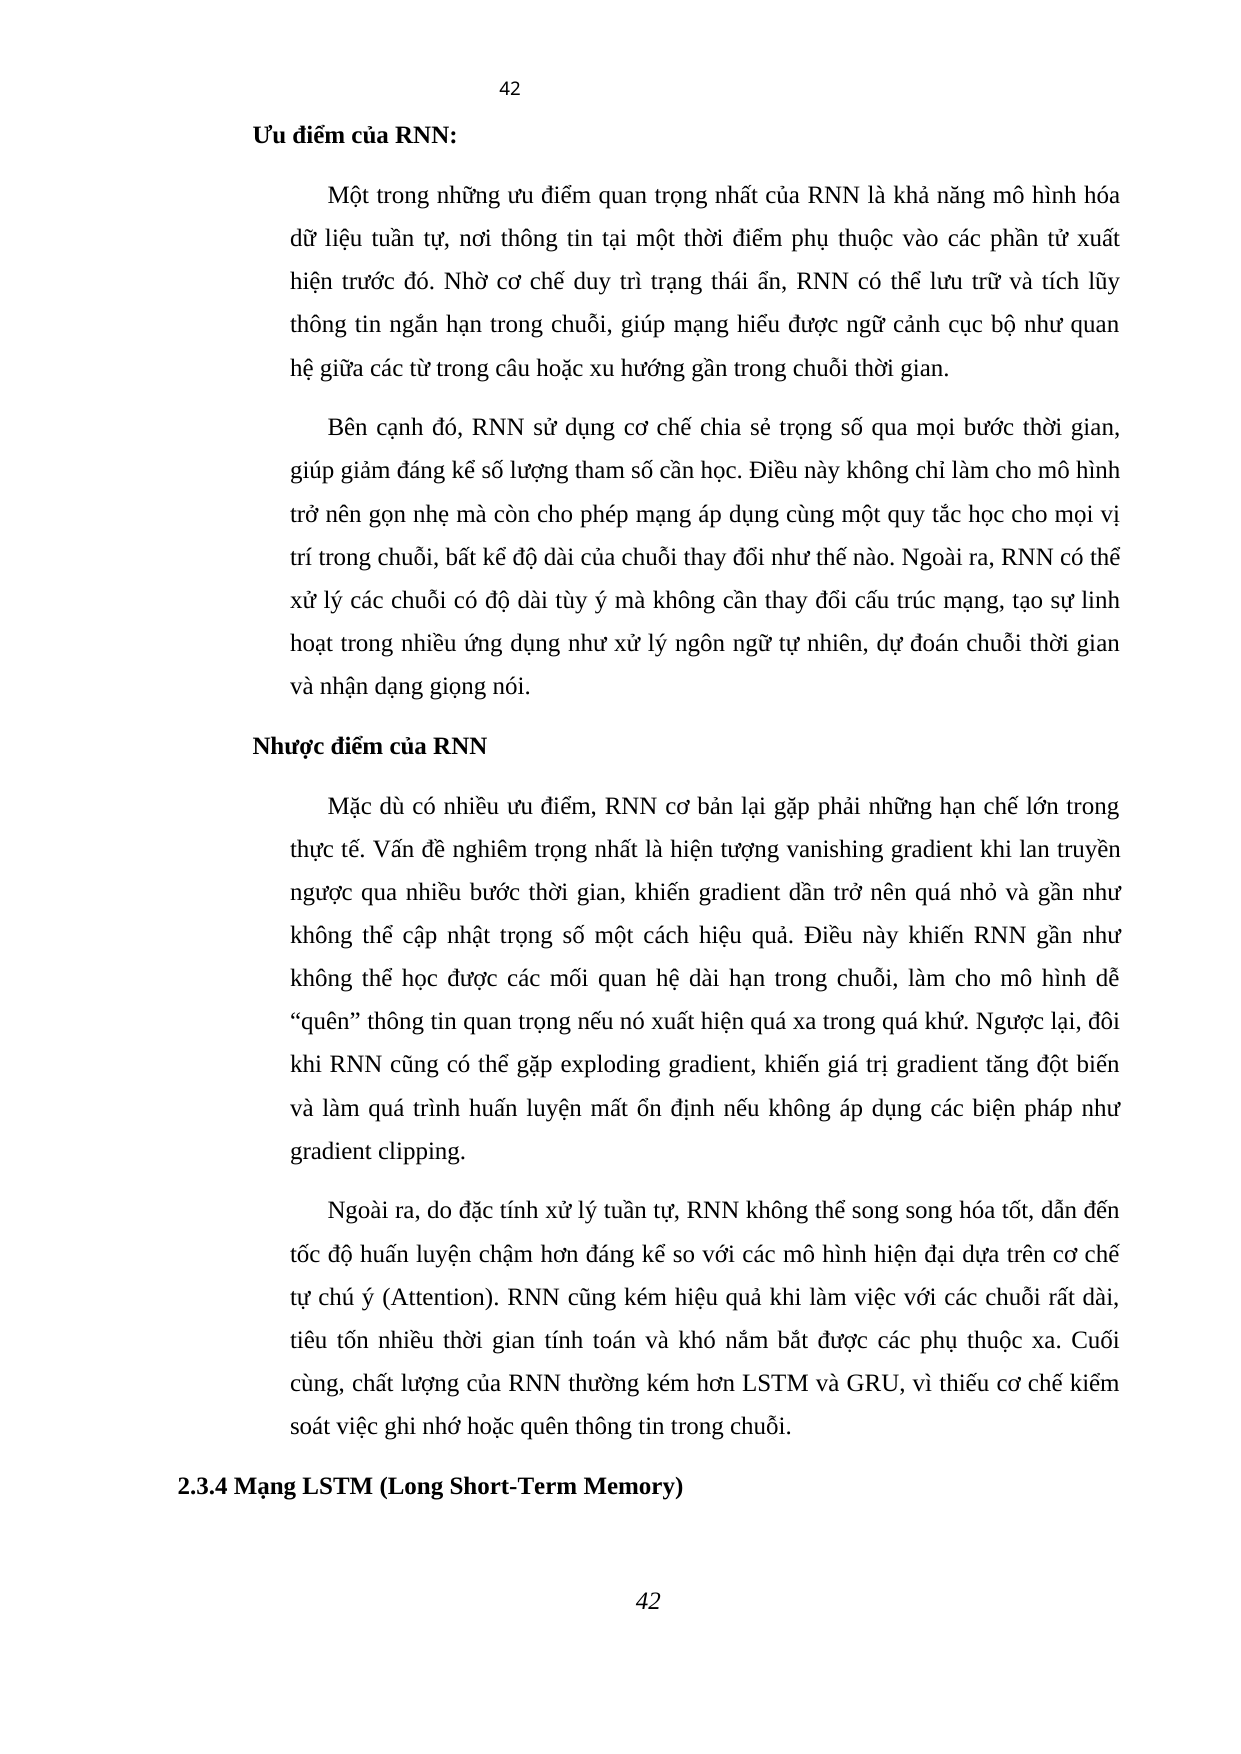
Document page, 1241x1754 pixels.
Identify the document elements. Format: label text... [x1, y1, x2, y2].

text Nhược điểm của RNN [177, 731, 1121, 760]
text 2.3.4 Mạng LSTM (Long Short-Term Memory) [177, 1471, 1121, 1500]
text Ngoài ra, do đặc tính xử lý tuần tự, RNN không thể song song hóa tốt, dẫn đến tốc độ huấn luyện chậm hơn đáng kể so với các mô hình hiện đại dựa trên cơ chế tự chú ý (Attention). RNN cũng kém hiệu quả khi làm việc với các chuỗi rất dài, tiêu tốn nhiều thời gian tính toán và khó nắm bắt được các phụ thuộc xa. Cuối cùng, chất lượng của RNN thường kém hơn LSTM và GRU, vì thiếu cơ chế kiểm soát việc ghi nhớ hoặc quên thông tin trong chuỗi. [290, 1196, 1121, 1440]
text Mặc dù có nhiều ưu điểm, RNN cơ bản lại gặp phải những hạn chế lớn trong thực tế. Vấn đề nghiêm trọng nhất là hiện tượng vanishing gradient khi lan truyền ngược qua nhiều bước thời gian, khiến gradient dần trở nên quá nhỏ và gần như không thể cập nhật trọng số một cách hiệu quả. Điều này khiến RNN gần như không thể học được các mối quan hệ dài hạn trong chuỗi, làm cho mô hình dễ “quên” thông tin quan trọng nếu nó xuất hiện quá xa trong quá khứ. Ngược lại, đôi khi RNN cũng có thể gặp exploding gradient, khiến giá trị gradient tăng đột biến và làm quá trình huấn luyện mất ổn định nếu không áp dụng các biện pháp như gradient clipping. [290, 791, 1121, 1164]
text Ưu điểm của RNN: [177, 120, 1121, 149]
text Một trong những ưu điểm quan trọng nhất của RNN là khả năng mô hình hóa dữ liệu tuần tự, nơi thông tin tại một thời điểm phụ thuộc vào các phần tử xuất hiện trước đó. Nhờ cơ chế duy trì trạng thái ẩn, RNN có thể lưu trữ và tích lũy thông tin ngắn hạn trong chuỗi, giúp mạng hiểu được ngữ cảnh cục bộ như quan hệ giữa các từ trong câu hoặc xu hướng gần trong chuỗi thời gian. [290, 180, 1121, 381]
text Bên cạnh đó, RNN sử dụng cơ chế chia sẻ trọng số qua mọi bước thời gian, giúp giảm đáng kể số lượng tham số cần học. Điều này không chỉ làm cho mô hình trở nên gọn nhẹ mà còn cho phép mạng áp dụng cùng một quy tắc học cho mọi vị trí trong chuỗi, bất kể độ dài của chuỗi thay đổi như thế nào. Ngoài ra, RNN có thể xử lý các chuỗi có độ dài tùy ý mà không cần thay đổi cấu trúc mạng, tạo sự linh hoạt trong nhiều ứng dụng như xử lý ngôn ngữ tự nhiên, dự đoán chuỗi thời gian và nhận dạng giọng nói. [290, 412, 1121, 700]
